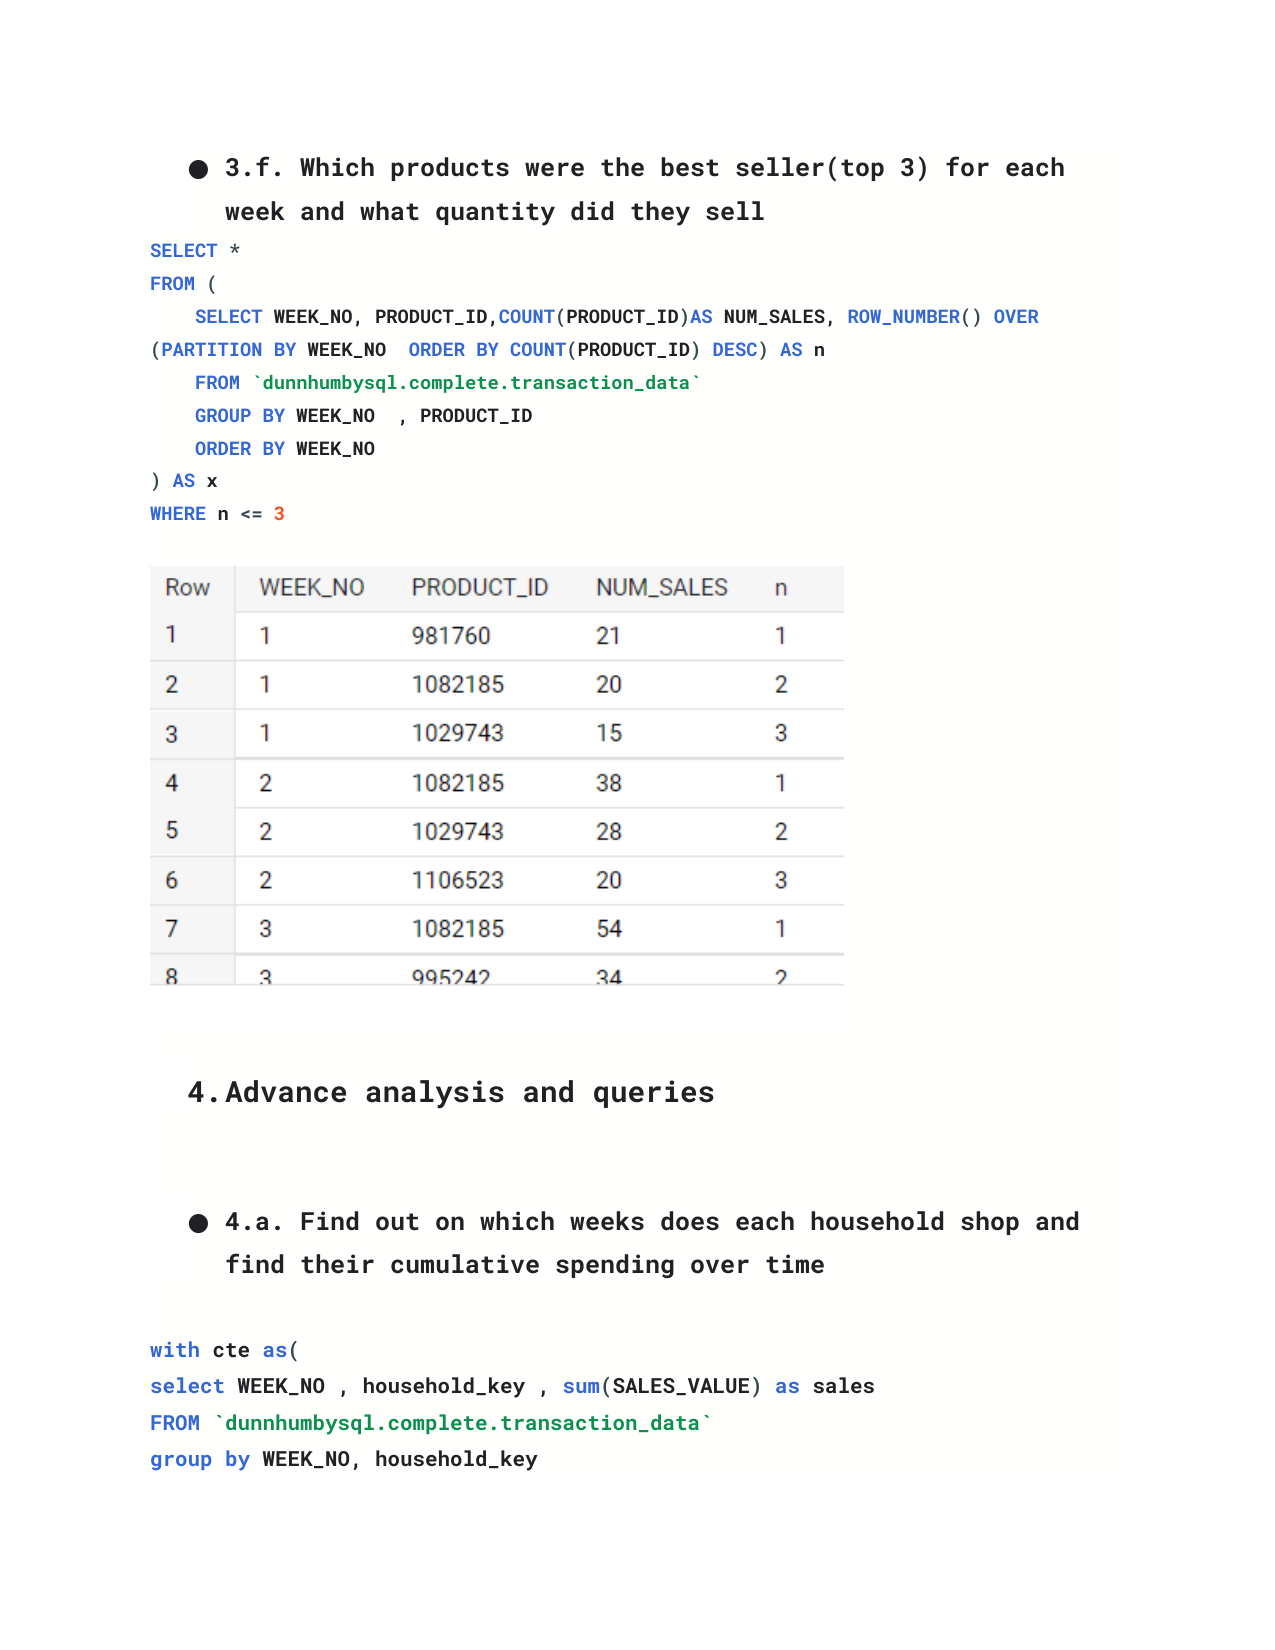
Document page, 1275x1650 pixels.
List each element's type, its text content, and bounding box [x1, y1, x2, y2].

text WHERE n <= 3 [150, 501, 1125, 526]
picture [150, 566, 844, 1025]
text select WEEK_NO , household_key , sum(SALES_VALUE) as sales [150, 1372, 1125, 1399]
list 4.a. Find out on which weeks does each household shop and find their cumulative spending over time [187, 1204, 1125, 1281]
text GROUP BY WEEK_NO , PRODUCT_ID [150, 402, 1125, 427]
text FROM `dunnhumbysql.complete.transaction_data` [150, 369, 1125, 394]
list 3.f. Which products were the best seller(top 3) for each week and what quantity did they sell [187, 150, 1125, 227]
text FROM `dunnhumbysql.complete.transaction_data` [150, 1408, 1125, 1436]
text ) AS x [150, 468, 1125, 493]
text SELECT * [150, 238, 1125, 262]
list Advance analysis and queries [187, 1072, 1125, 1111]
text group by WEEK_NO, household_key [150, 1445, 1125, 1472]
text ORDER BY WEEK_NO [150, 435, 1125, 460]
text SELECT WEEK_NO, PRODUCT_ID,COUNT(PRODUCT_ID)AS NUM_SALES, ROW_NUMBER() OVER (PARTITION BY WEEK_NO ORDER BY COUNT(PRODUCT_ID) DESC) AS n [150, 303, 1125, 361]
text FROM ( [150, 271, 1125, 295]
text with cte as( [150, 1335, 1125, 1363]
